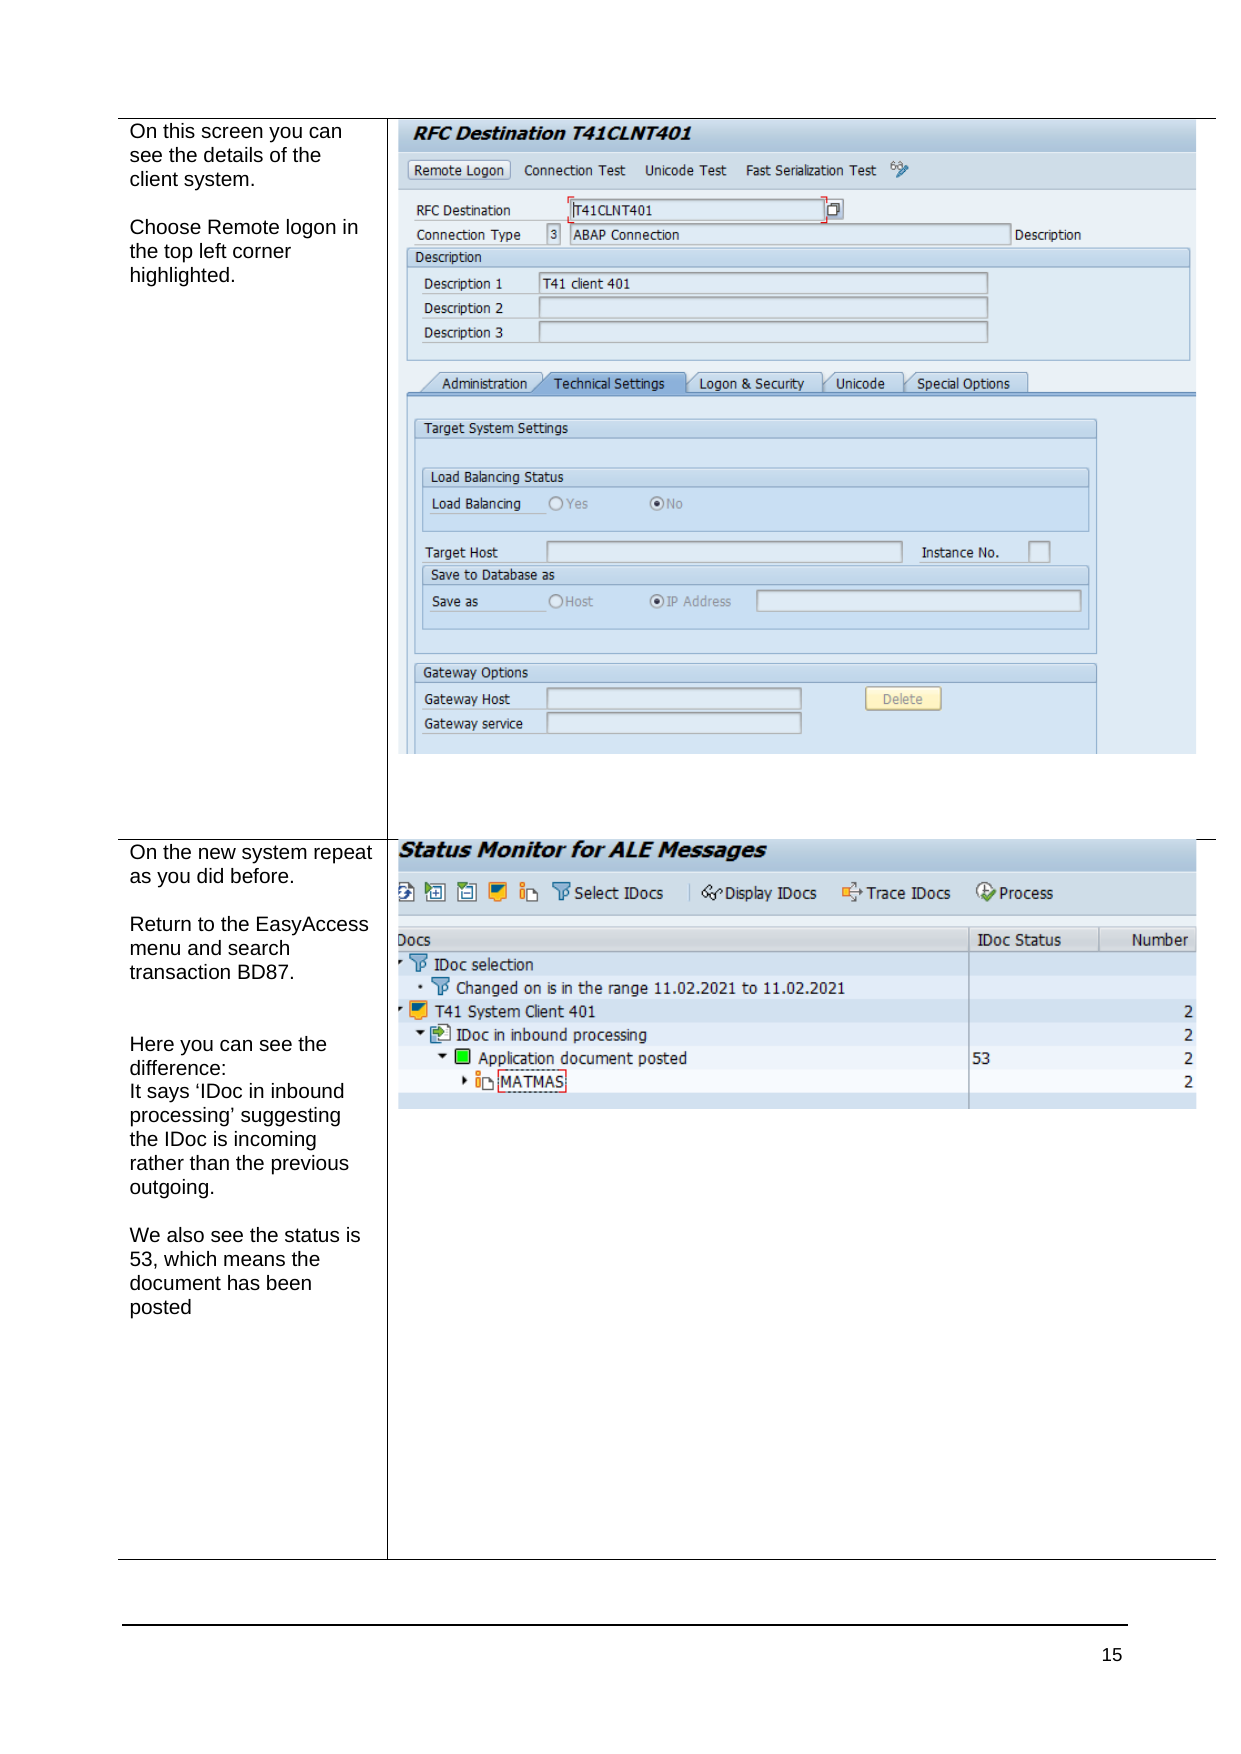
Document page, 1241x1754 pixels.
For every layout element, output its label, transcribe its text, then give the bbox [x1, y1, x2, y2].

picture [398, 839, 1197, 1109]
picture [398, 119, 1197, 754]
table_cell [388, 119, 1216, 839]
table_cell [388, 840, 1216, 1559]
table_cell On this screen you can see the details of the client system. Choose Remote logon in the top left corner highlighted. [118, 119, 387, 839]
table_cell On the new system repeat as you did before. Return to the EasyAccess menu and search transaction BD87. Here you can see the difference: It says ‘IDoc in inbound processing’ suggesting the IDoc is incoming rather than the previous outgoing. We also see the status is 53, which means the document has been posted [118, 840, 387, 1559]
